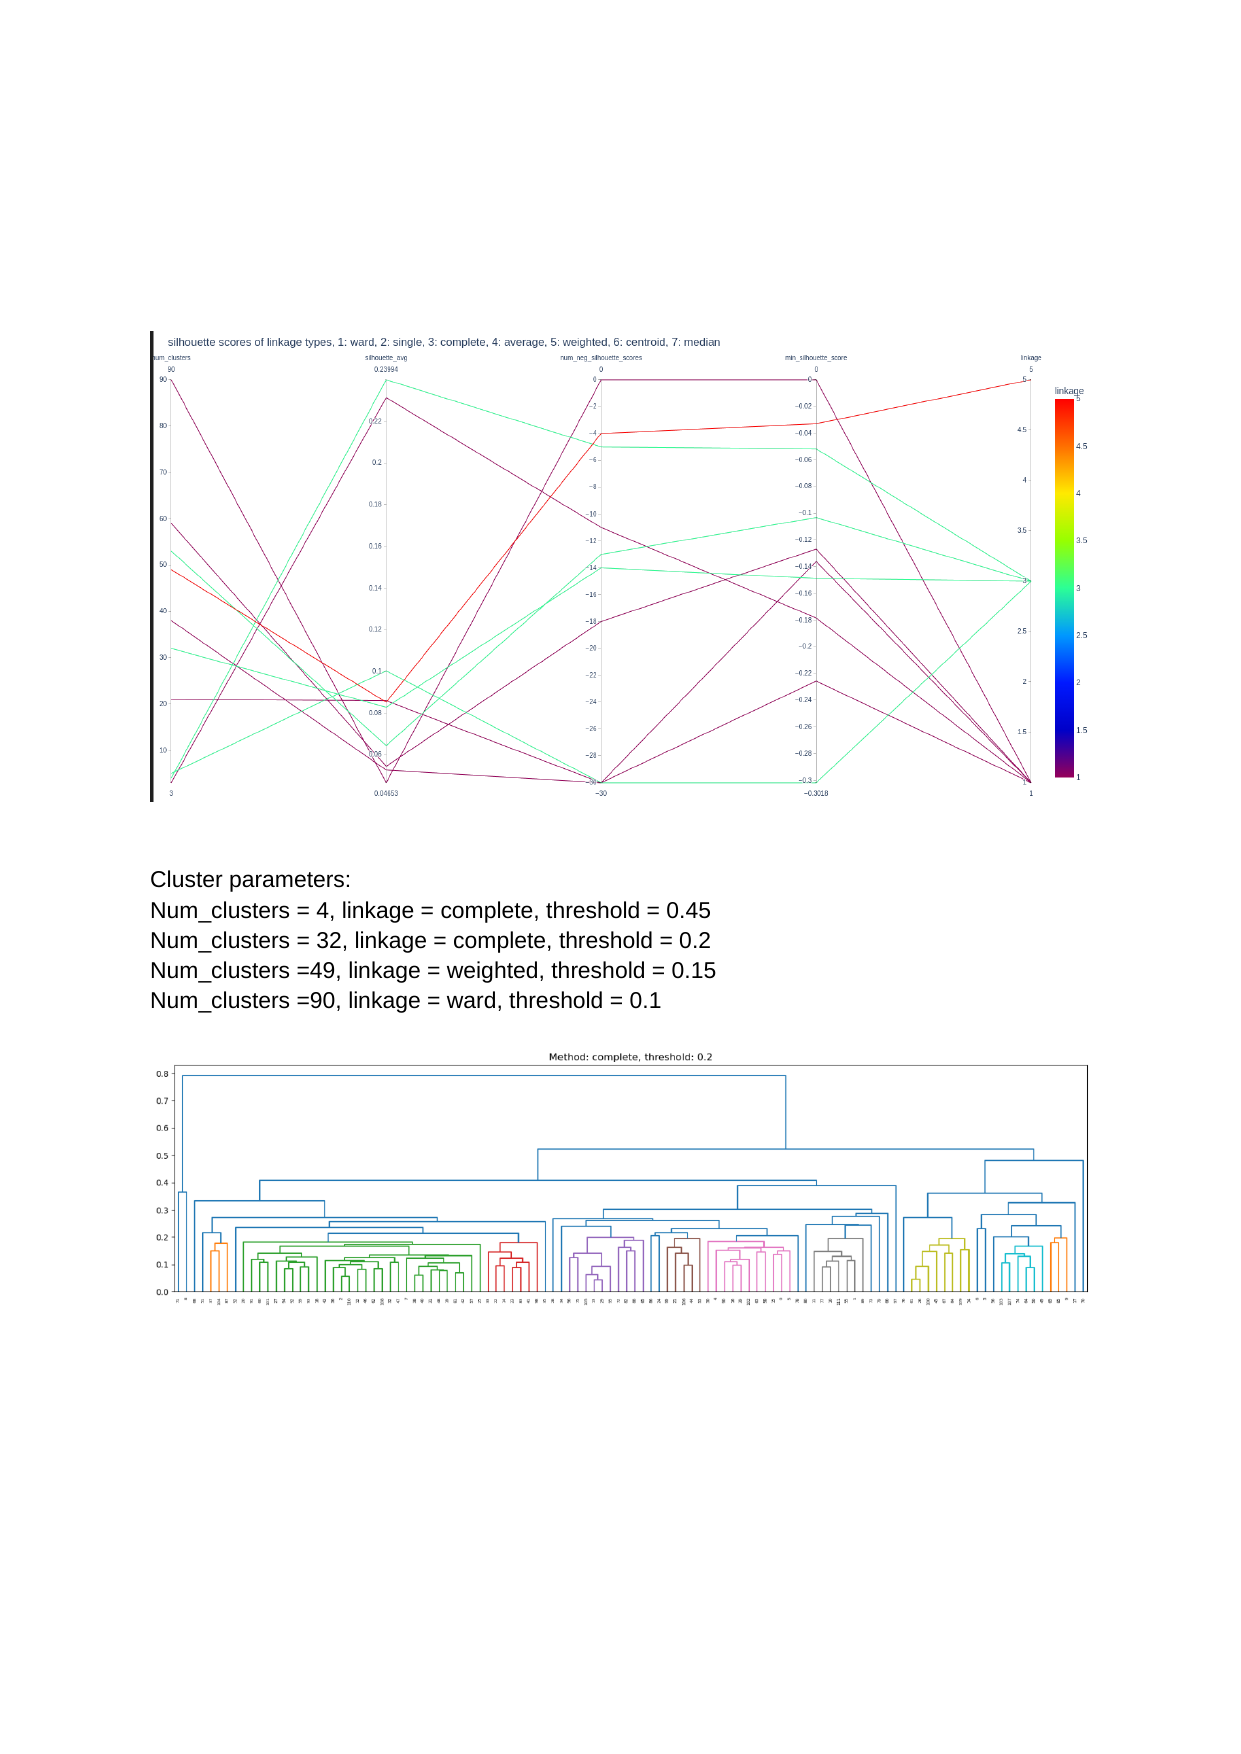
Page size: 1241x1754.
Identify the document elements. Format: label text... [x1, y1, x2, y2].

text Num_clusters =90, linkage = ward, threshold = 0.1 [150, 987, 1090, 1013]
text Cluster parameters: [150, 866, 1090, 893]
text Num_clusters =49, linkage = weighted, threshold = 0.15 [150, 957, 1090, 983]
picture [150, 331, 1091, 802]
picture [150, 1047, 1091, 1308]
text Num_clusters = 4, linkage = complete, threshold = 0.45 [150, 897, 1090, 923]
text Num_clusters = 32, linkage = complete, threshold = 0.2 [150, 927, 1090, 953]
